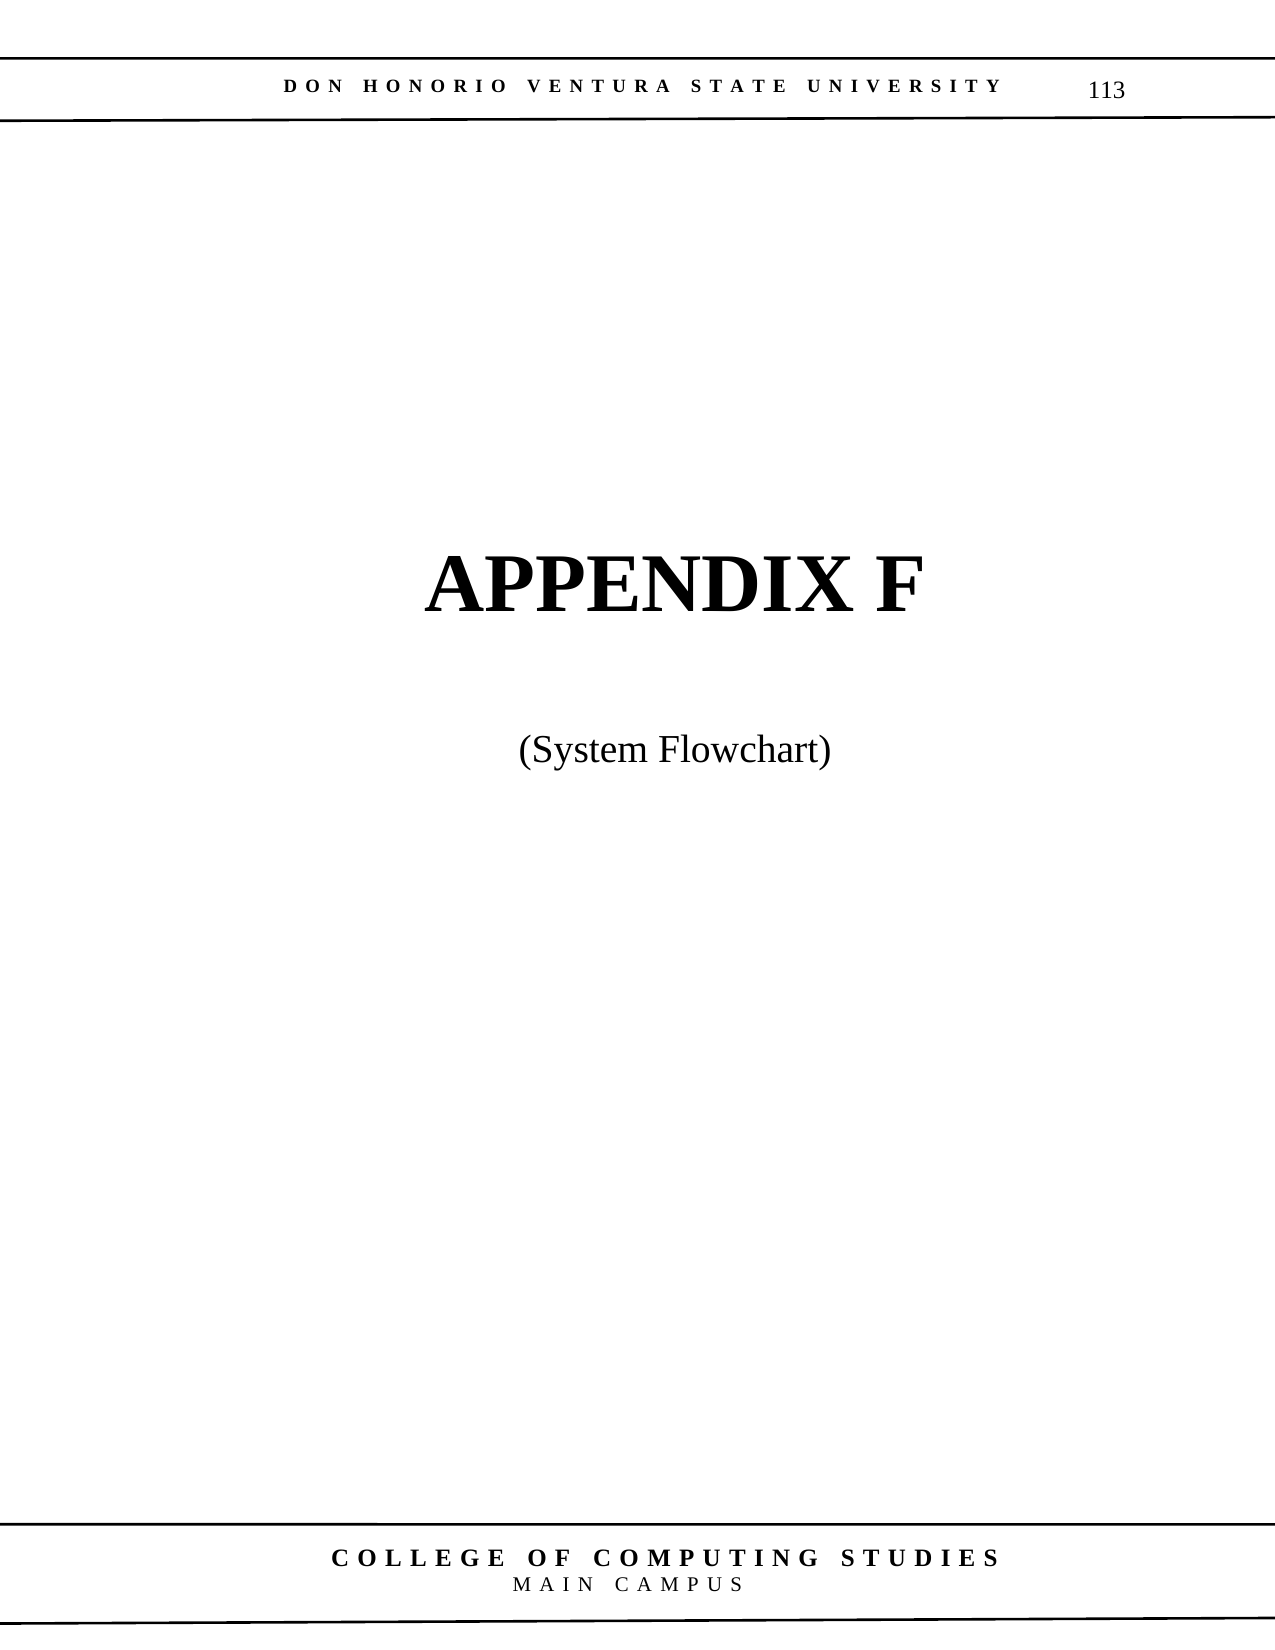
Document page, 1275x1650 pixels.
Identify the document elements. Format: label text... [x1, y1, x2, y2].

text APPENDIX F [225, 533, 1125, 629]
text (System Flowchart) [225, 725, 1125, 771]
